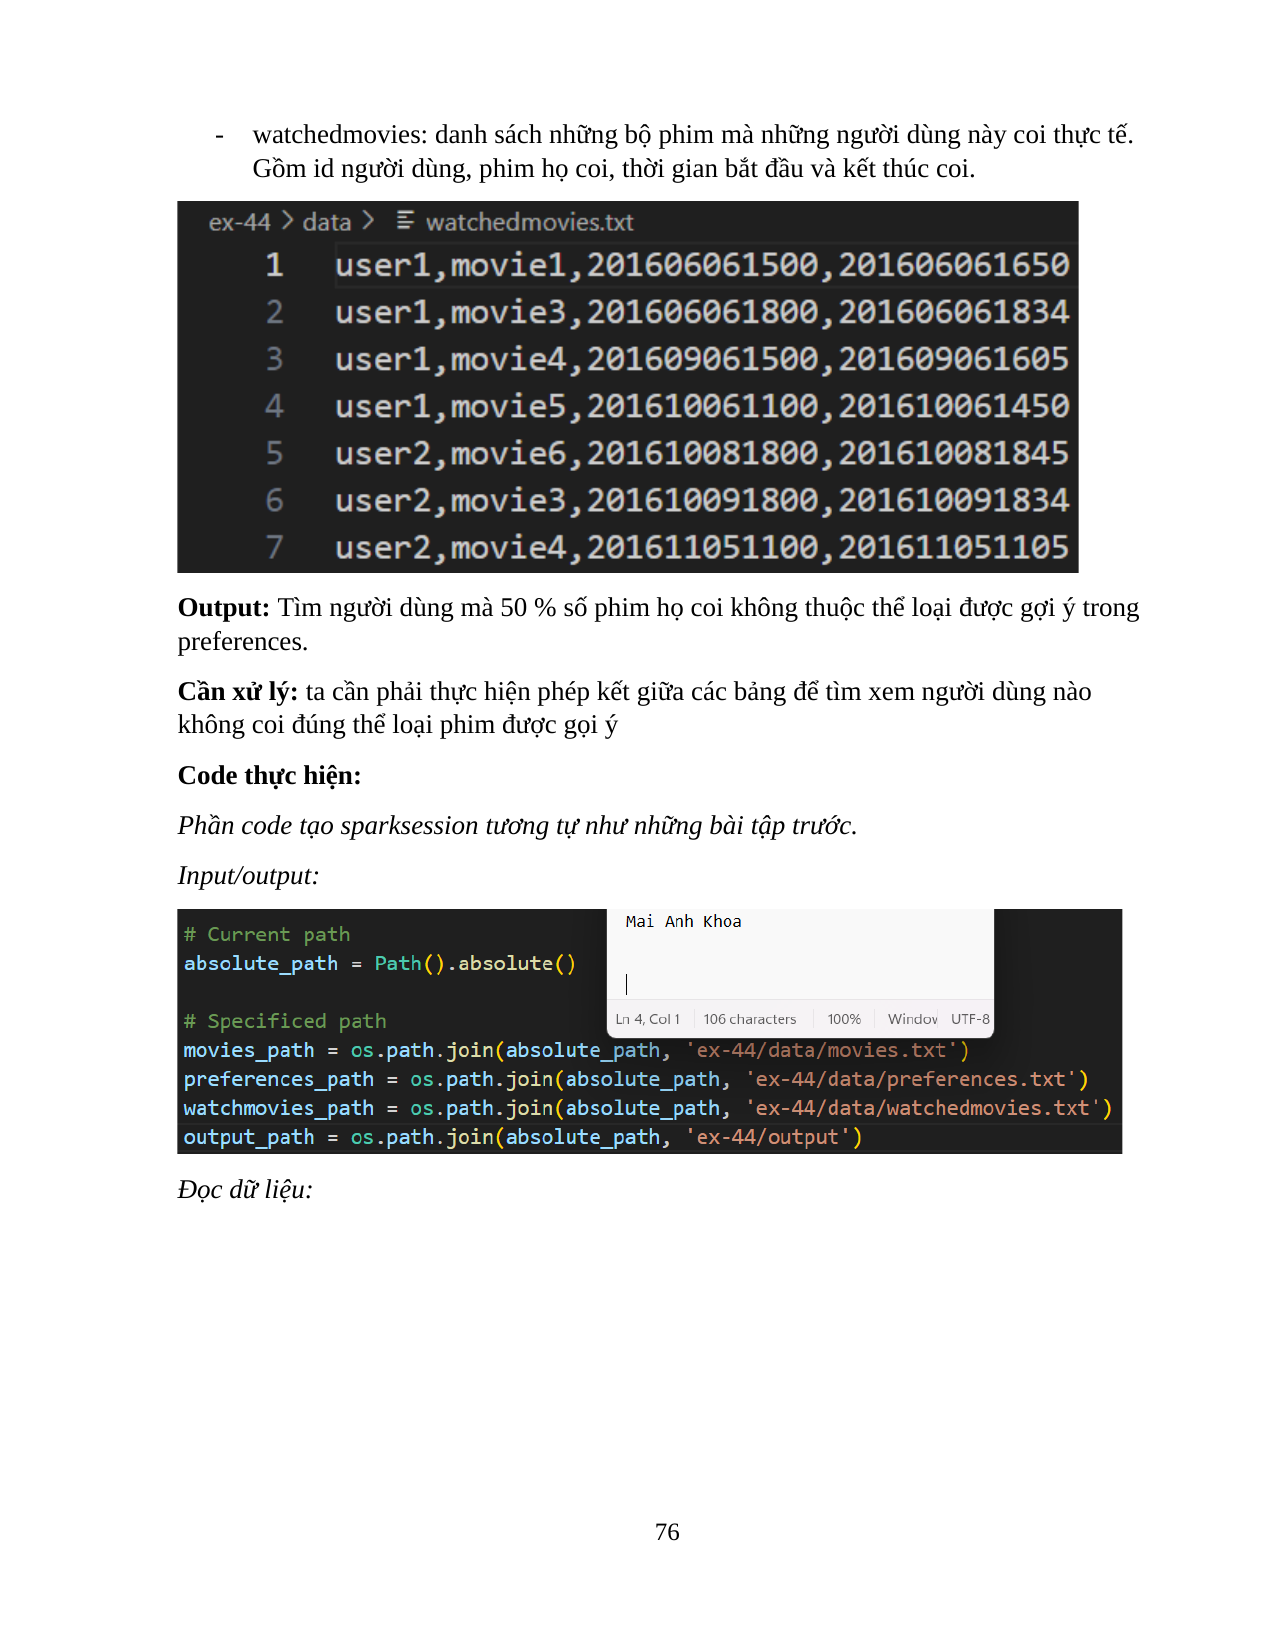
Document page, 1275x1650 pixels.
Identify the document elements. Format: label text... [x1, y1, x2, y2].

text Output: Tìm người dùng mà 50 % số phim họ coi không thuộc thể loại được gợi ý trong preferences. [177, 591, 1157, 656]
text Phần code tạo sparksession tương tự như những bài tập trước. [177, 809, 1157, 840]
picture [177, 909, 1123, 1154]
text Input/output: [177, 859, 1157, 890]
picture [177, 201, 1079, 573]
text Đọc dữ liệu: [177, 1173, 1157, 1204]
text Cần xử lý: ta cần phải thực hiện phép kết giữa các bảng để tìm xem người dùng nào không coi đúng thể loại phim được gọi ý [177, 675, 1157, 740]
text Code thực hiện: [177, 759, 1157, 790]
list watchedmovies: danh sách những bộ phim mà những người dùng này coi thực tế. Gồm id người dùng, phim họ coi, thời gian bắt đầu và kết thúc coi. [215, 118, 1157, 183]
